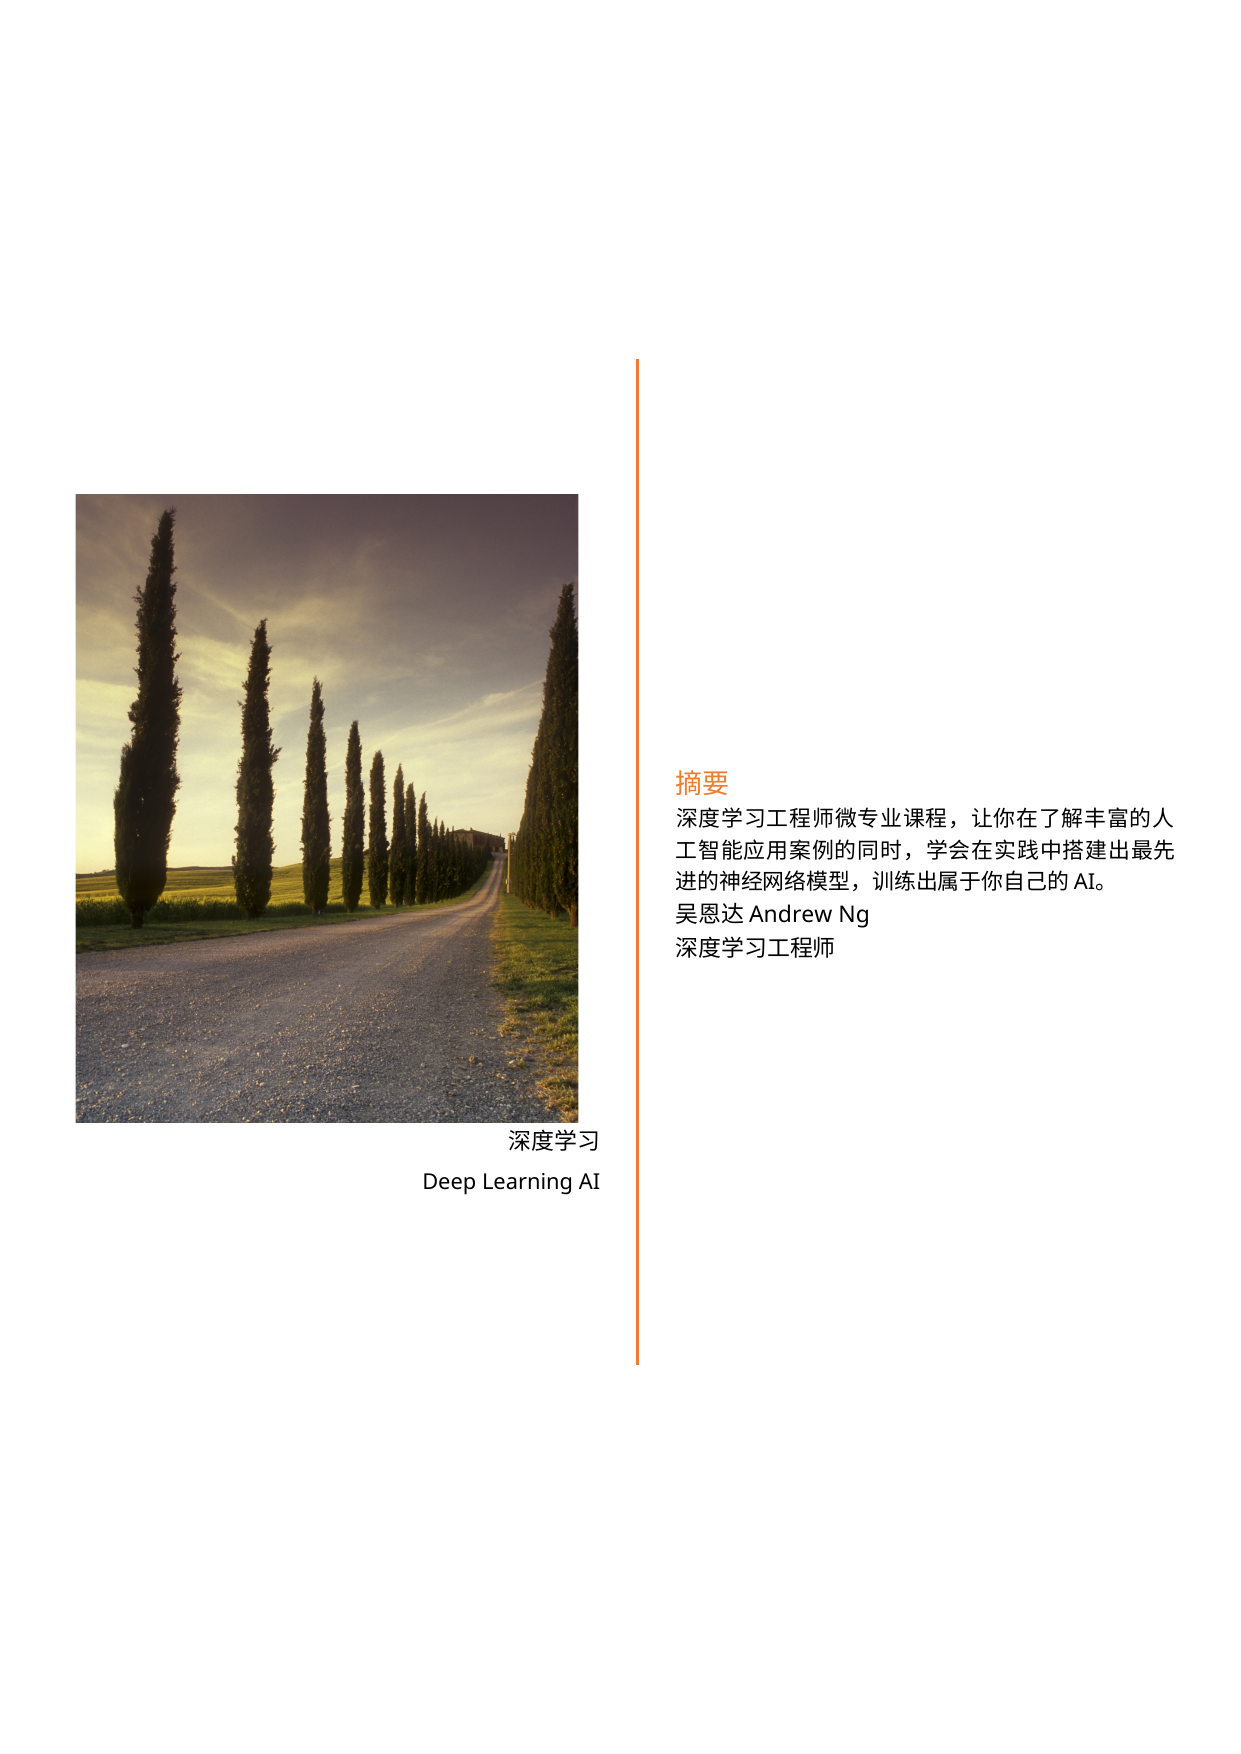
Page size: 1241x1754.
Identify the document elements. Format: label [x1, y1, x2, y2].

picture [75, 494, 579, 1123]
